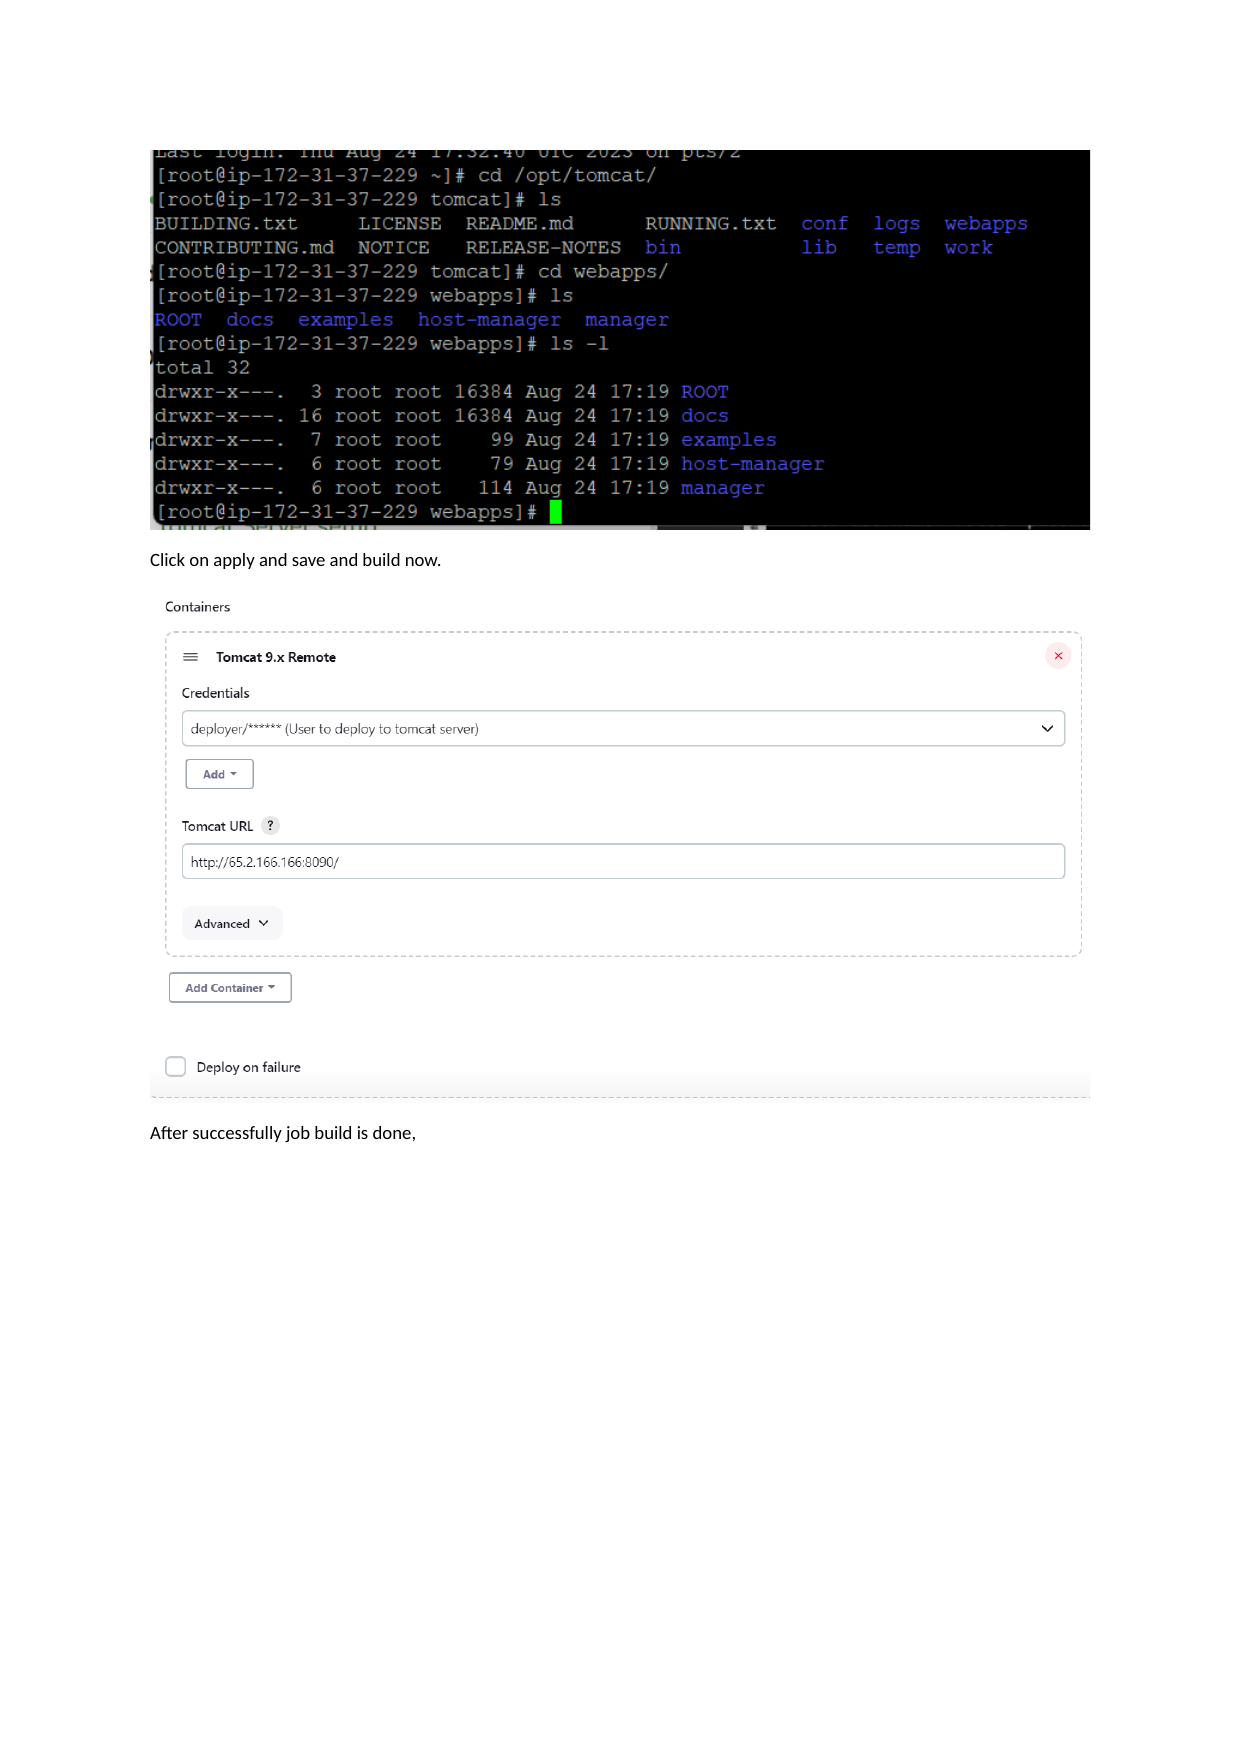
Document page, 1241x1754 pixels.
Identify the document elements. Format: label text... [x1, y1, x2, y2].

text After successfully job build is done, [150, 1121, 1090, 1144]
text Click on apply and save and build now. [150, 548, 1090, 571]
picture [150, 150, 1091, 530]
picture [150, 589, 1091, 1103]
